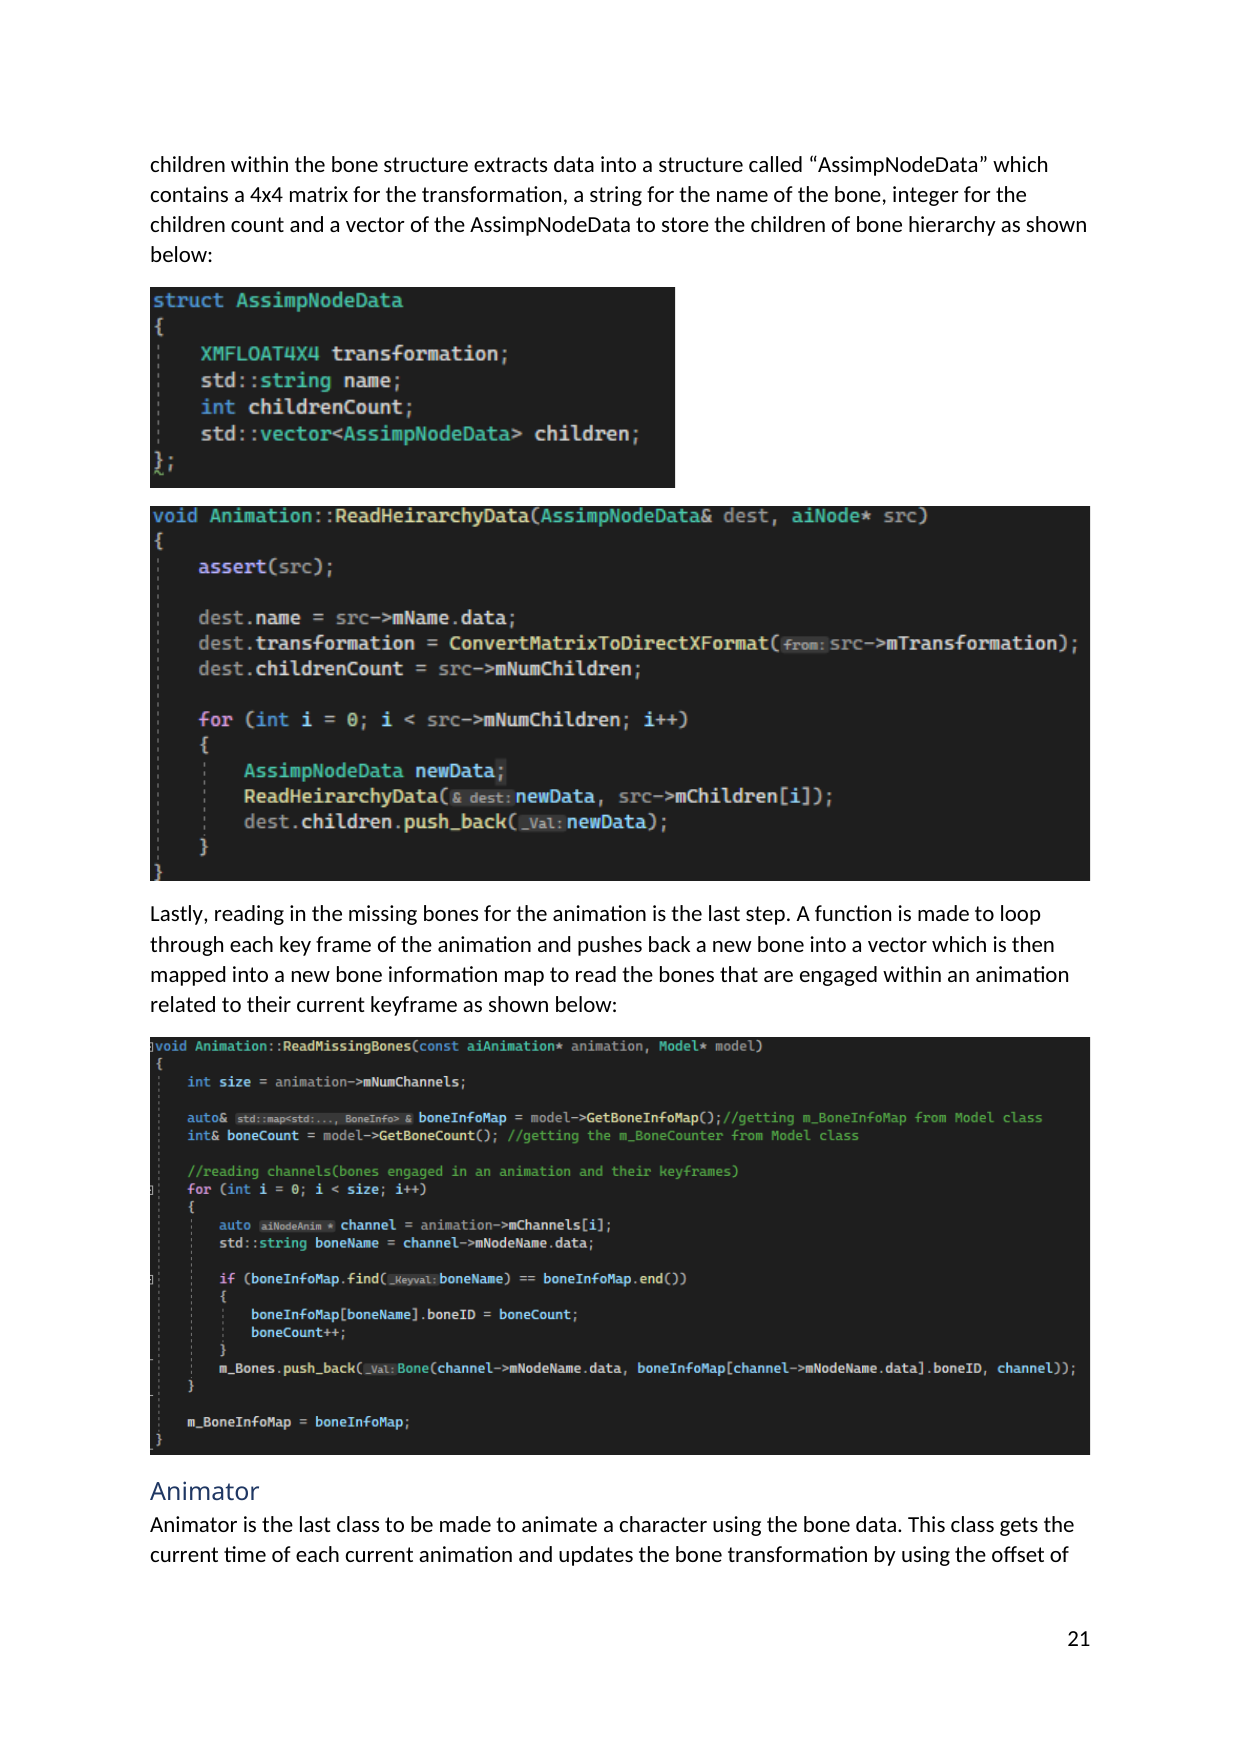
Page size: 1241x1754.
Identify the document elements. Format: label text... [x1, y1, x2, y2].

picture [150, 506, 1091, 881]
text Lastly, reading in the missing bones for the animation is the last step. A function is made to loop through each key frame of the animation and pushes back a new bone into a vector which is then mapped into a new bone information map to read the bones that are engaged within an animation related to their current keyframe as shown below: [150, 899, 1090, 1018]
subtitle Animator [150, 1473, 1090, 1507]
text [150, 150, 1090, 269]
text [150, 1510, 1090, 1568]
picture [150, 287, 675, 488]
picture [150, 1037, 1091, 1455]
